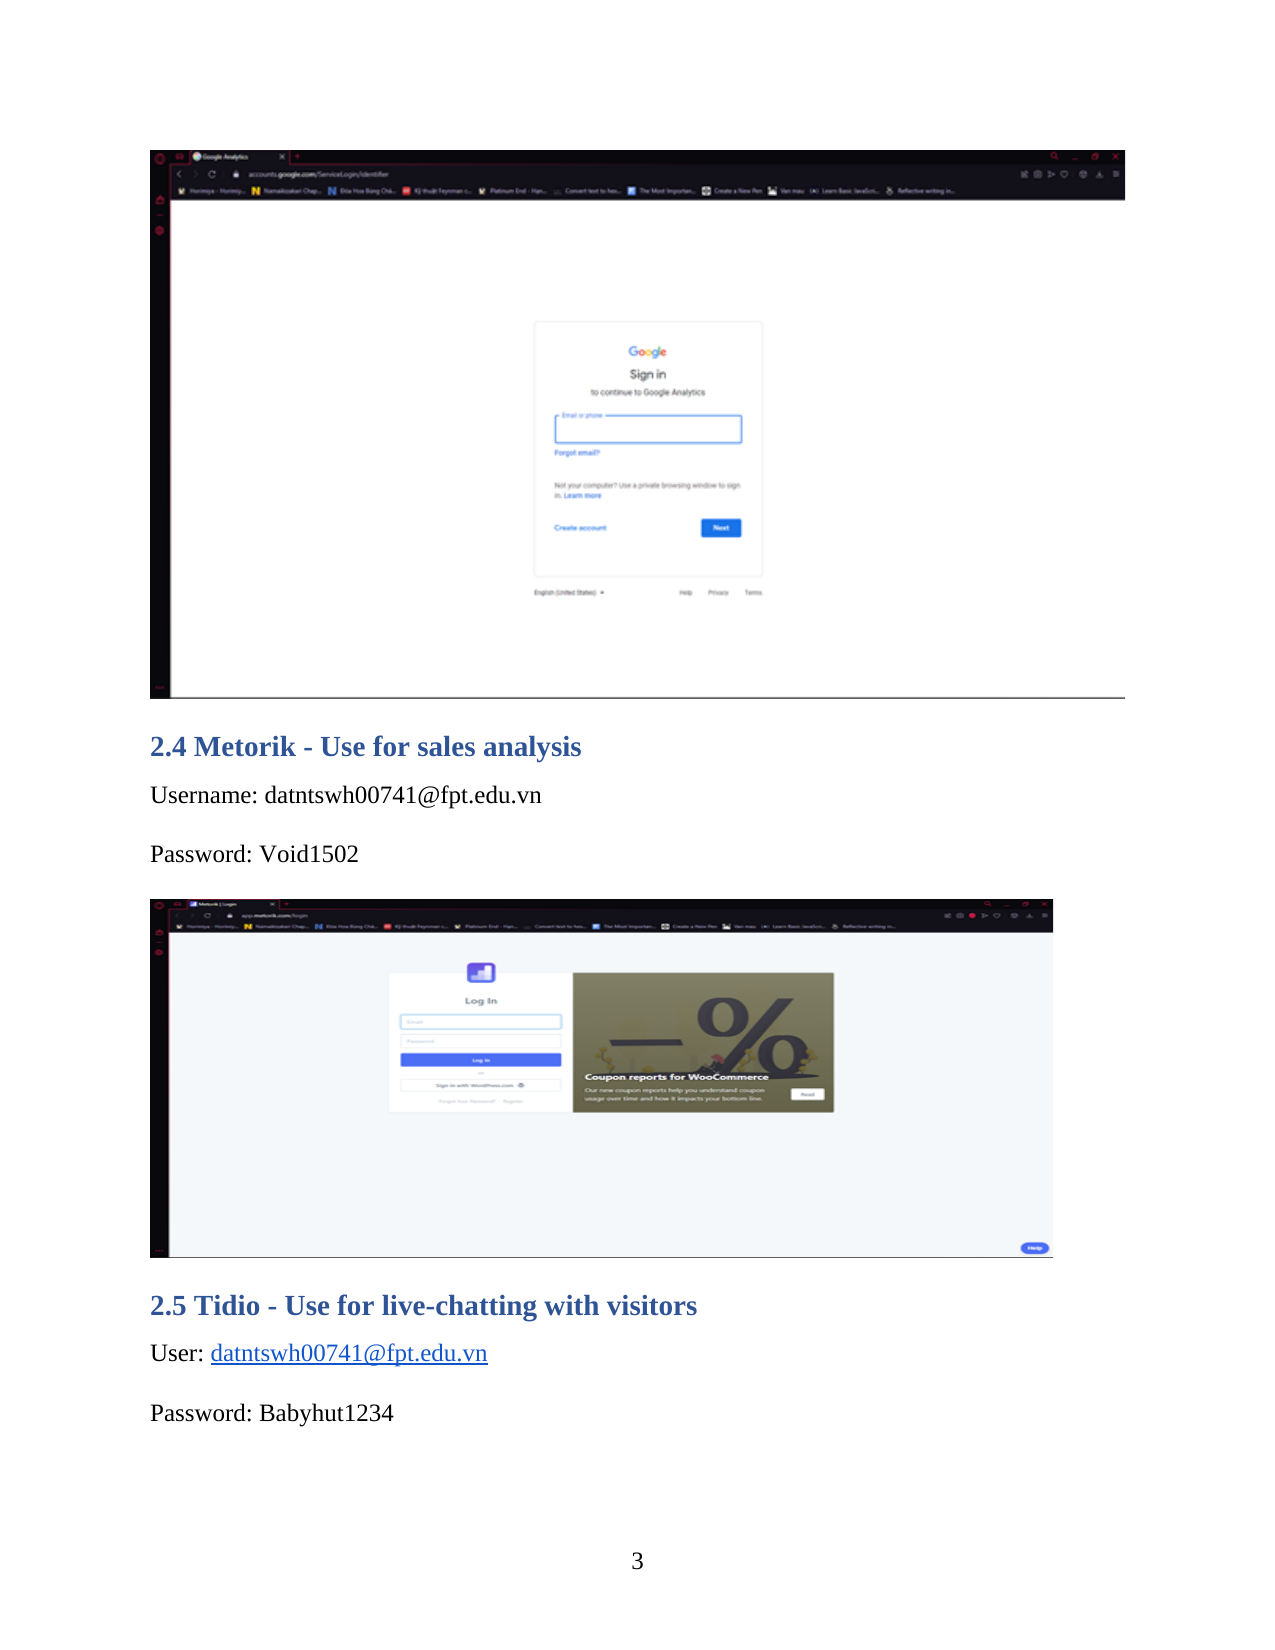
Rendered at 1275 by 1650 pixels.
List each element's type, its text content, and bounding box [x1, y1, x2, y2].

subtitle 2.5 Tidio - Use for live-chatting with visitors [150, 1288, 1125, 1322]
text Username: datntswh00741@fpt.edu.vn [150, 780, 1125, 808]
text User: datntswh00741@fpt.edu.vn [150, 1338, 1125, 1367]
text Password: Babyhut1234 [150, 1398, 1125, 1427]
picture [150, 150, 1125, 699]
subtitle 2.4 Metorik - Use for sales analysis [150, 729, 1125, 763]
picture [150, 899, 1054, 1258]
text Password: Void1502 [150, 839, 1125, 868]
